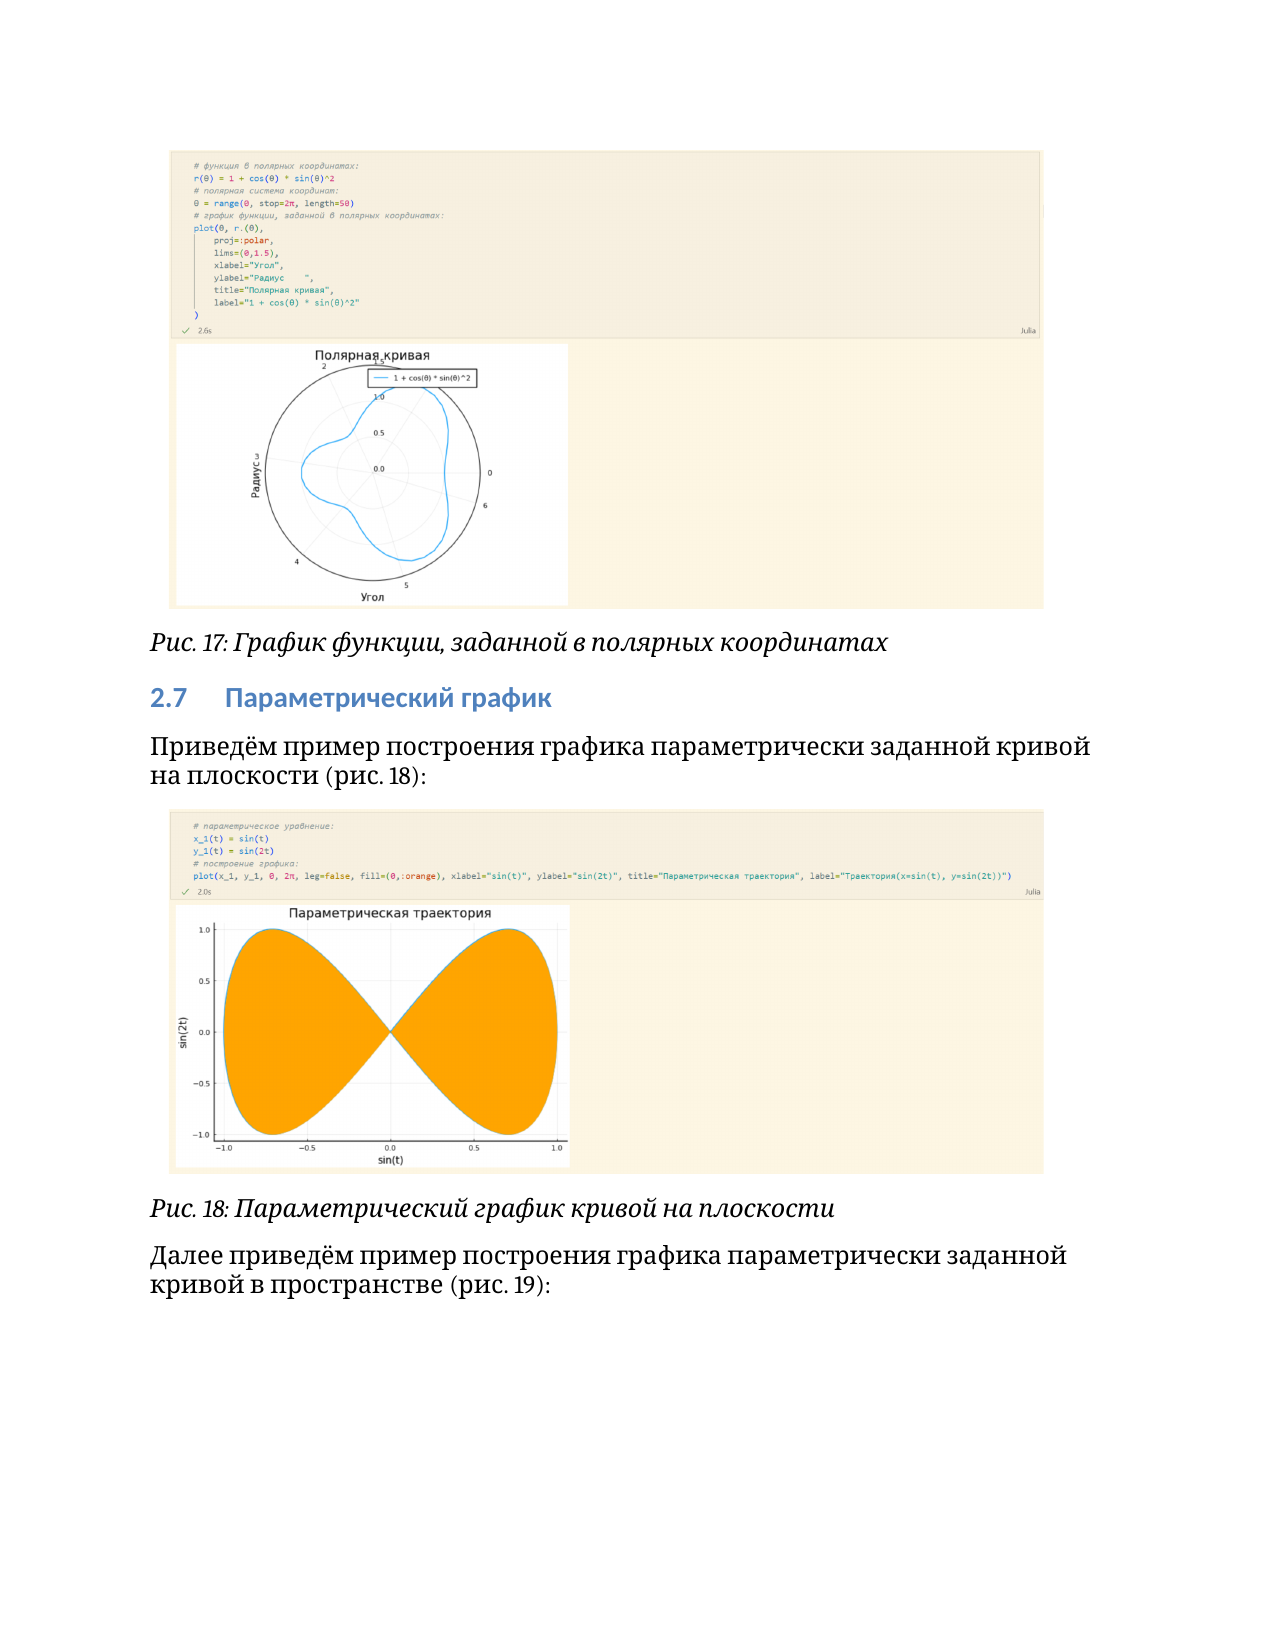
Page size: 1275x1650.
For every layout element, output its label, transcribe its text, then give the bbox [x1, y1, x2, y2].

text Рис. 18: Параметрический график кривой на плоскости [150, 1195, 1125, 1223]
picture [168, 150, 1044, 609]
picture [168, 809, 1044, 1174]
subtitle 2.7 Параметрический график [150, 679, 1125, 714]
text Далее приведём пример построения графика параметрически заданной кривой в пространстве (рис. 19): [150, 1242, 1125, 1300]
text Рис. 17: График функции, заданной в полярных координатах [150, 629, 1125, 658]
text Приведём пример построения графика параметрически заданной кривой на плоскости (рис. 18): [150, 733, 1125, 791]
